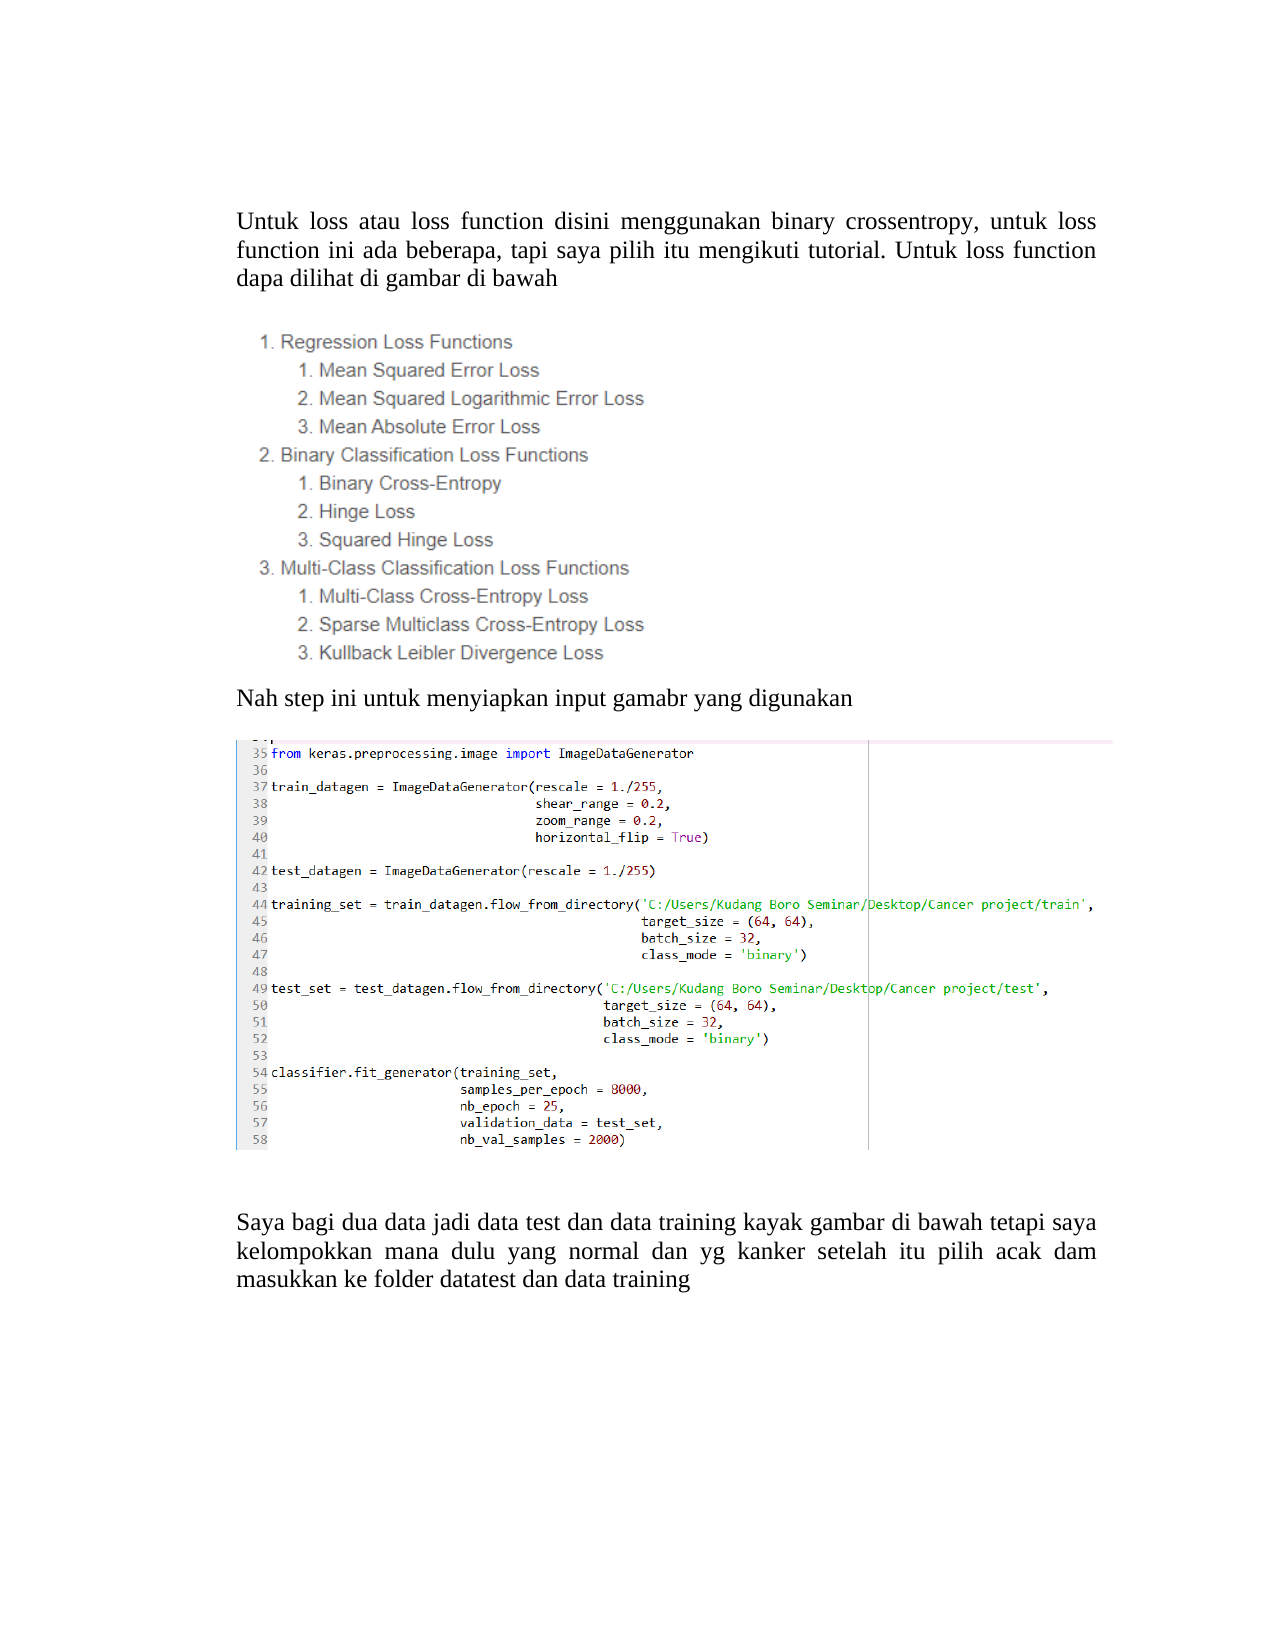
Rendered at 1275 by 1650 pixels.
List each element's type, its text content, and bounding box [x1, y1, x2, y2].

text Untuk loss atau loss function disini menggunakan binary crossentropy, untuk loss function ini ada beberapa, tapi saya pilih itu mengikuti tutorial. Untuk loss function dapa dilihat di gambar di bawah [236, 206, 1098, 292]
picture [236, 321, 715, 683]
text Saya bagi dua data jadi data test dan data training kayak gambar di bawah tetapi saya kelompokkan mana dulu yang normal dan yg kanker setelah itu pilih acak dam masukkan ke folder datatest dan data training [236, 1207, 1098, 1293]
text Nah step ini untuk menyiapkan input gamabr yang digunakan [236, 683, 1098, 712]
picture [236, 740, 1113, 1150]
